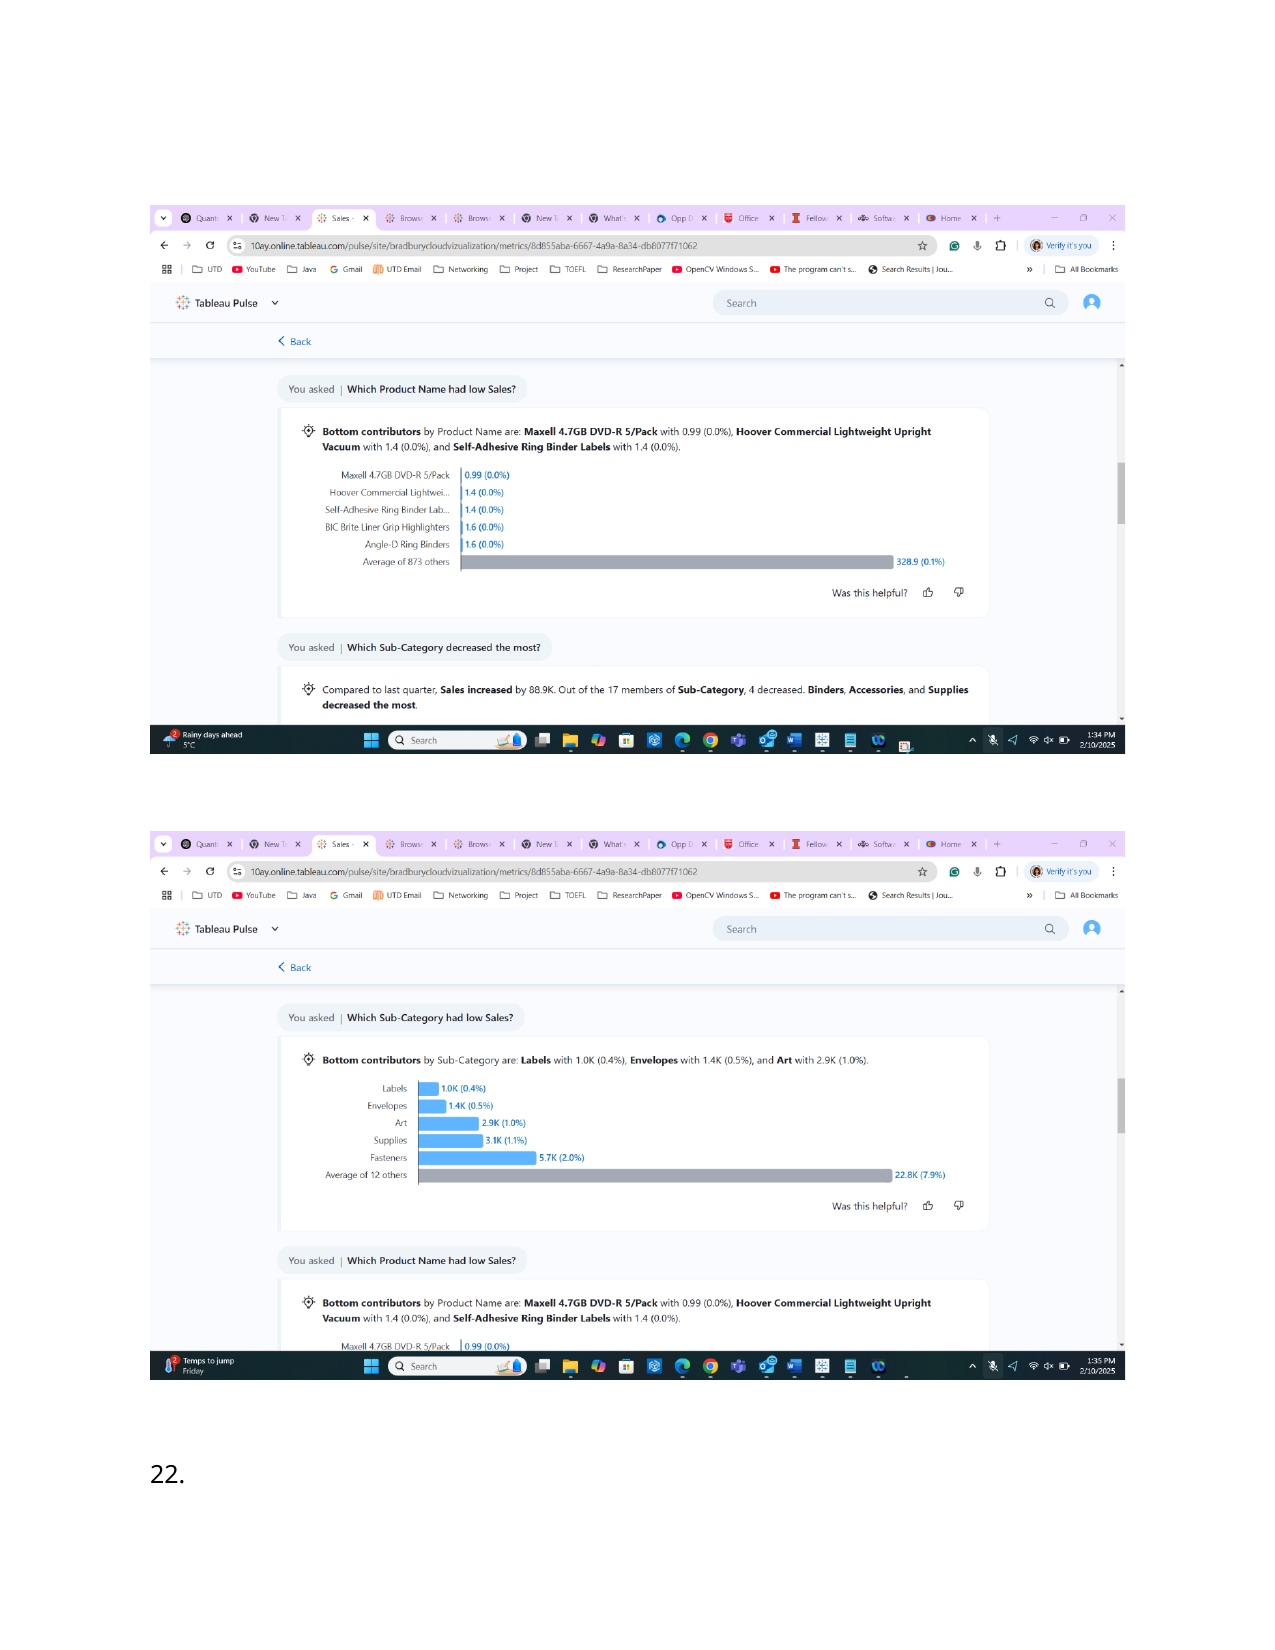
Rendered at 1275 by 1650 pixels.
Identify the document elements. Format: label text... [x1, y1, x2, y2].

picture [150, 205, 1125, 754]
picture [150, 831, 1125, 1380]
text 22. [150, 1457, 1125, 1491]
